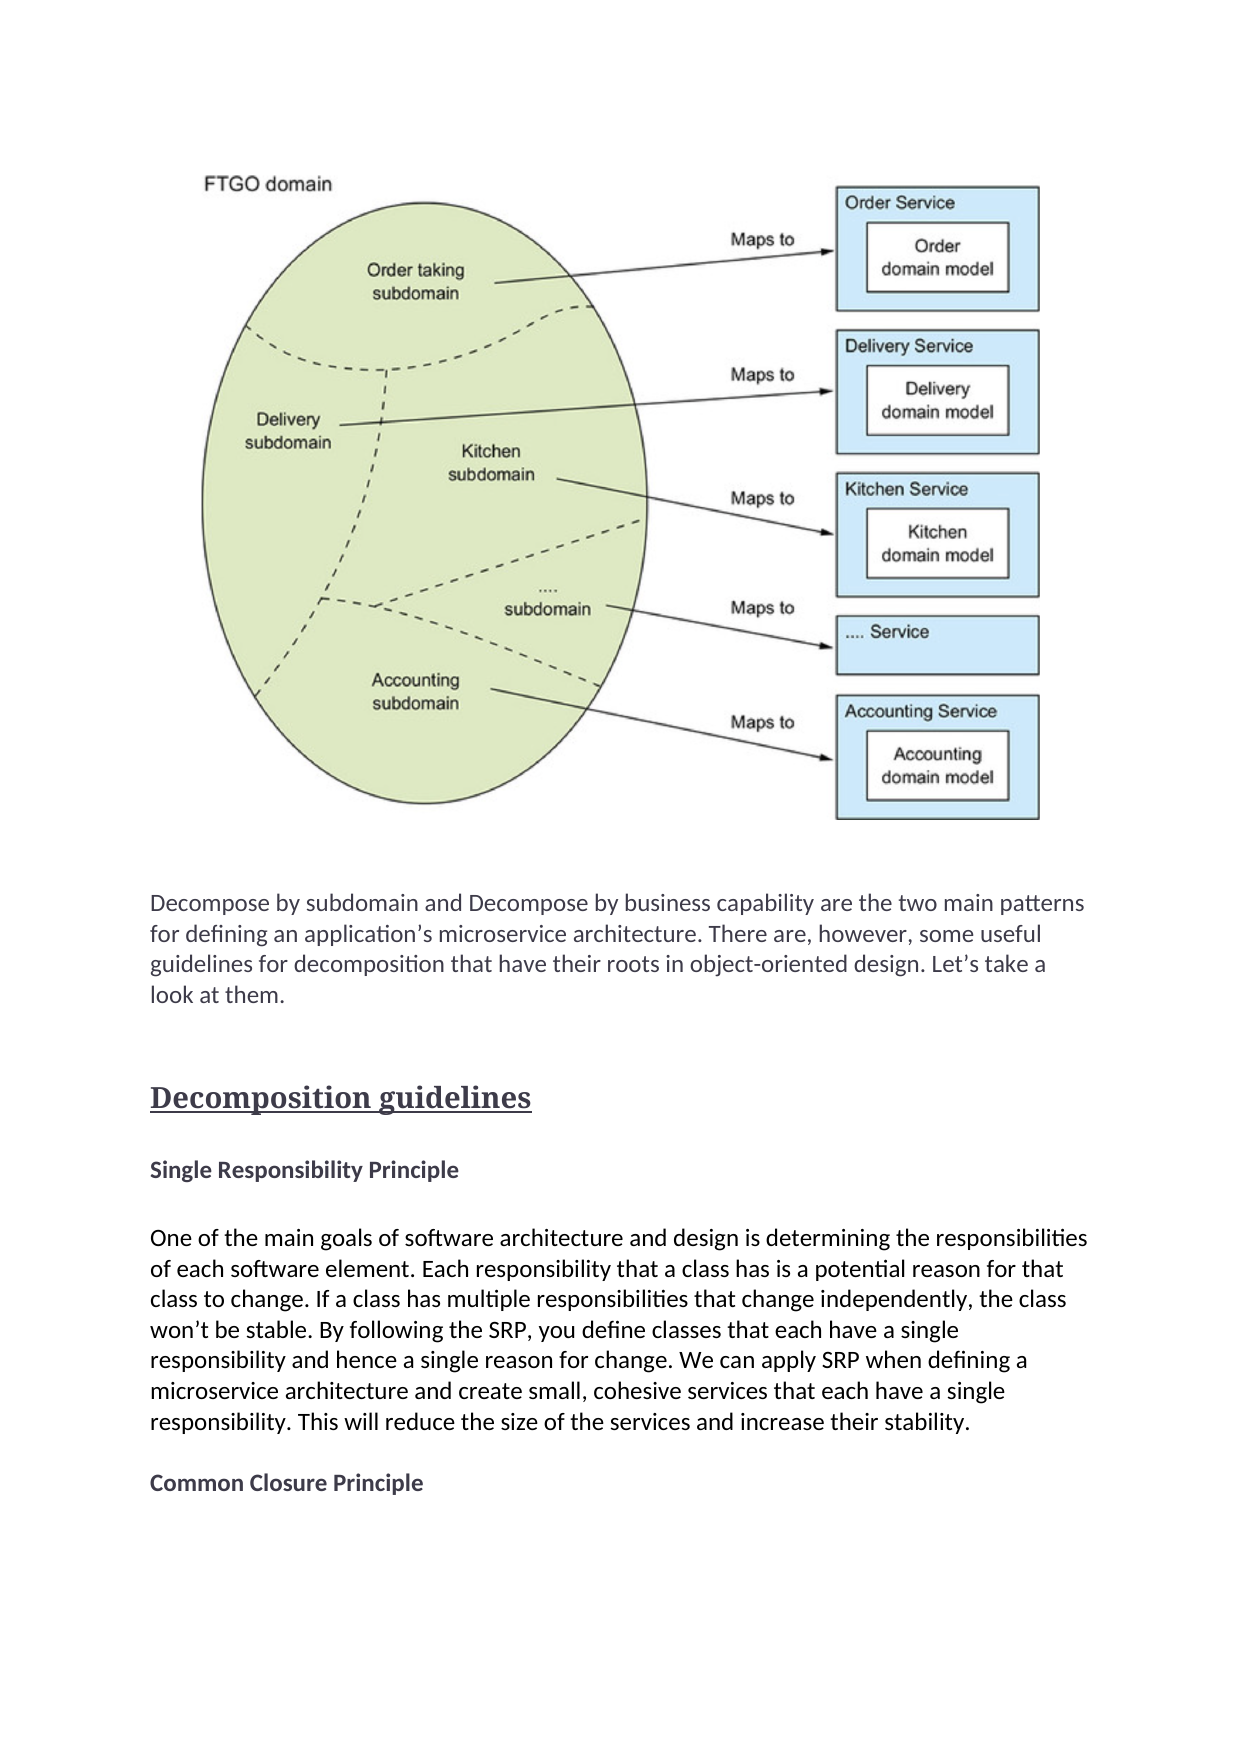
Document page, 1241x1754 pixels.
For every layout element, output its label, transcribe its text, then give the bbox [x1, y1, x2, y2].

subtitle Decomposition guidelines [150, 1077, 1090, 1117]
picture [150, 150, 1091, 850]
text One of the main goals of software architecture and design is determining the responsibilities of each software element. Each responsibility that a class has is a potential reason for that class to change. If a class has multiple responsibilities that change independently, the class won’t be stable. By following the SRP, you define classes that each have a single responsibility and hence a single reason for change. We can apply SRP when defining a microservice architecture and create small, cohesive services that each have a single responsibility. This will reduce the size of the services and increase their stability. [150, 1222, 1090, 1436]
subtitle Single Responsibility Principle [150, 1154, 1090, 1185]
subtitle Common Closure Principle [150, 1467, 1090, 1497]
text Decompose by subdomain and Decompose by business capability are the two main patterns for defining an application’s microservice architecture. There are, however, some useful guidelines for decomposition that have their roots in object-oriented design. Let’s take a look at them. [285, 887, 1090, 1009]
